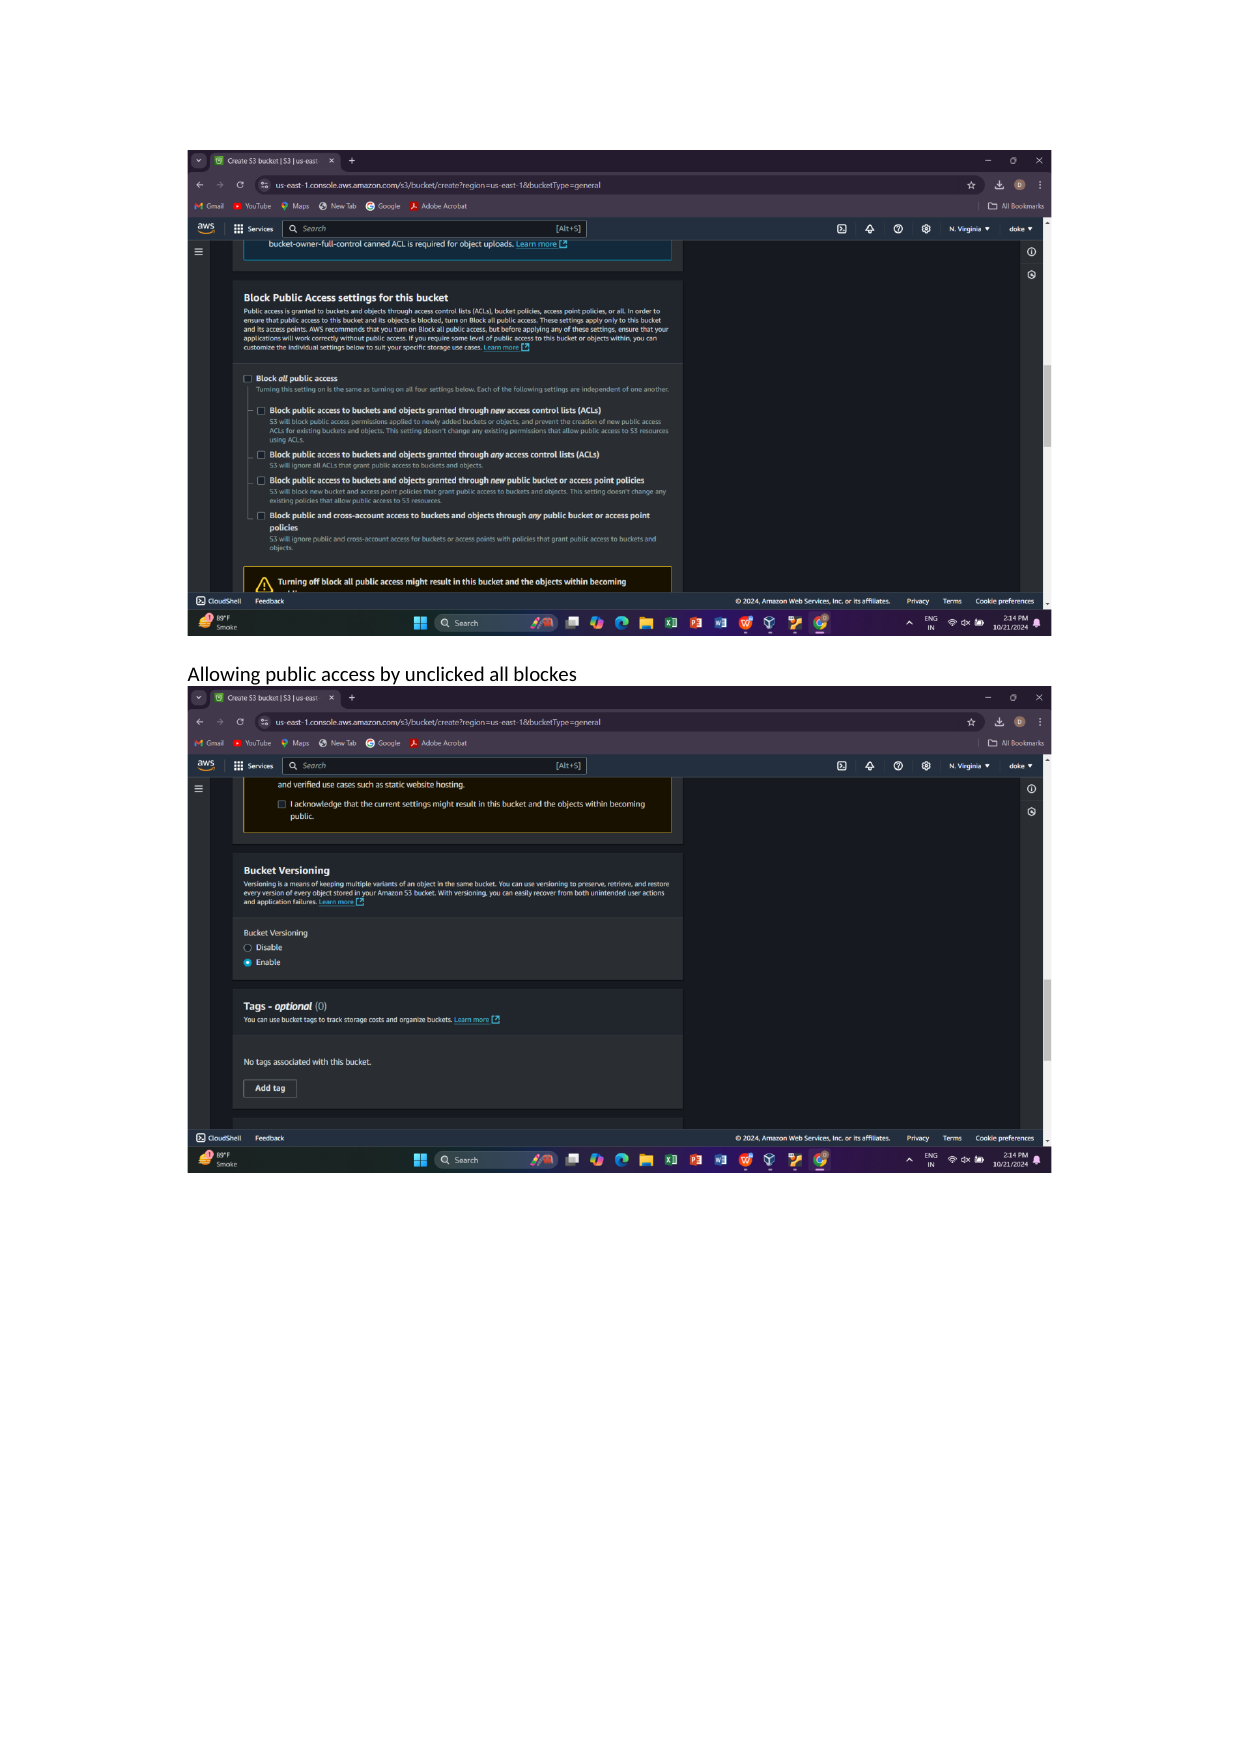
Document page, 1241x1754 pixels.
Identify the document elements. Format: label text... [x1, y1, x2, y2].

text Allowing public access by unclicked all blockes [187, 661, 1053, 687]
picture [187, 150, 1052, 636]
picture [187, 686, 1052, 1173]
